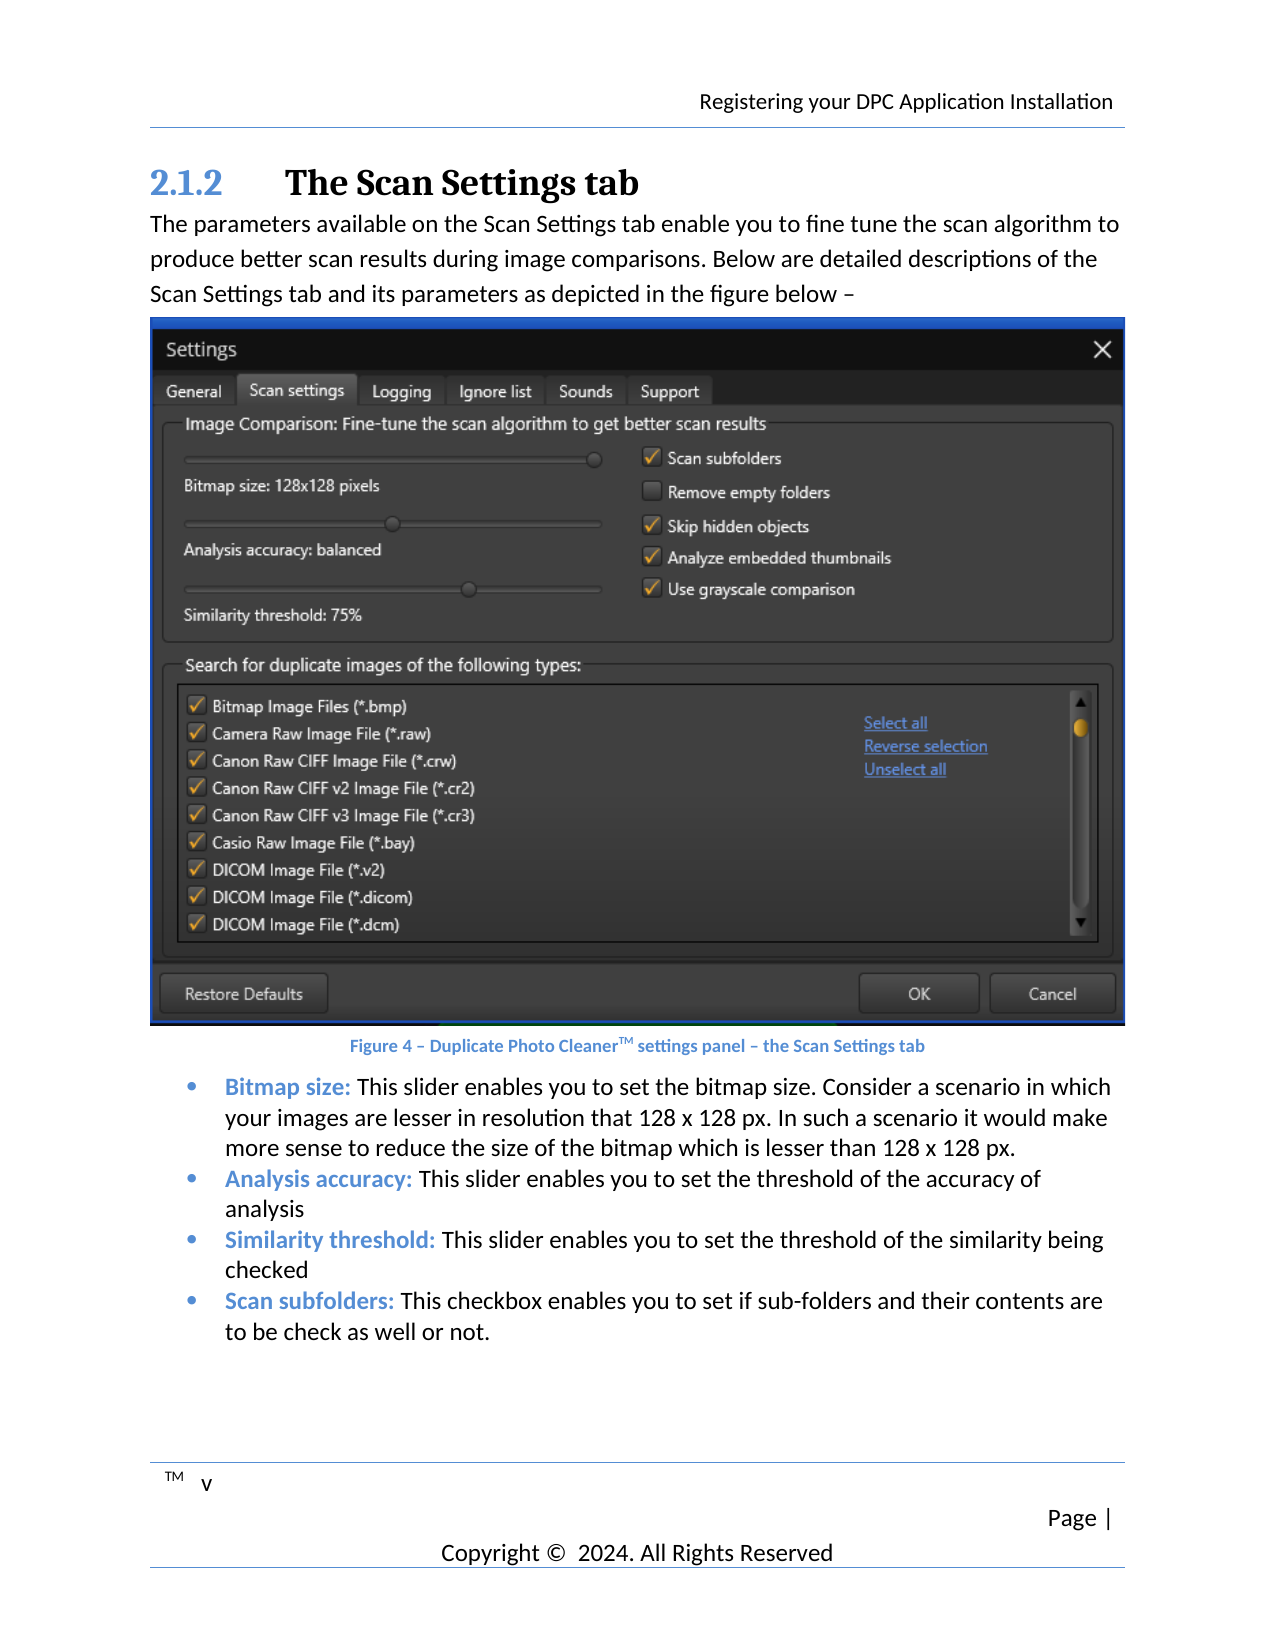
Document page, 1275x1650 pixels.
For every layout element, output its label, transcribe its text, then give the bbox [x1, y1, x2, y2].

list Analysis accuracy: This slider enables you to set the threshold of the accuracy of analysis [187, 1163, 1125, 1224]
text The parameters available on the Scan Settings tab enable you to fine tune the scan algorithm to produce better scan results during image comparisons. Below are detailed descriptions of the Scan Settings tab and its parameters as depicted in the figure below – [150, 208, 1125, 309]
list Scan subfolders: This checkbox enables you to set if sub-folders and their contents are to be check as well or not. [187, 1285, 1125, 1346]
text Figure 4 – Duplicate Photo CleanerTM settings panel – the Scan Settings tab [150, 1034, 1125, 1057]
subtitle The Scan Settings tab [150, 161, 1125, 204]
list Bitmap size: This slider enables you to set the bitmap size. Consider a scenario in which your images are lesser in resolution that 128 x 128 px. In such a scenario it would make more sense to reduce the size of the bitmap which is lesser than 128 x 128 px. [187, 1071, 1125, 1163]
list Similarity threshold: This slider enables you to set the threshold of the similarity being checked [187, 1224, 1125, 1285]
picture [150, 317, 1125, 1026]
